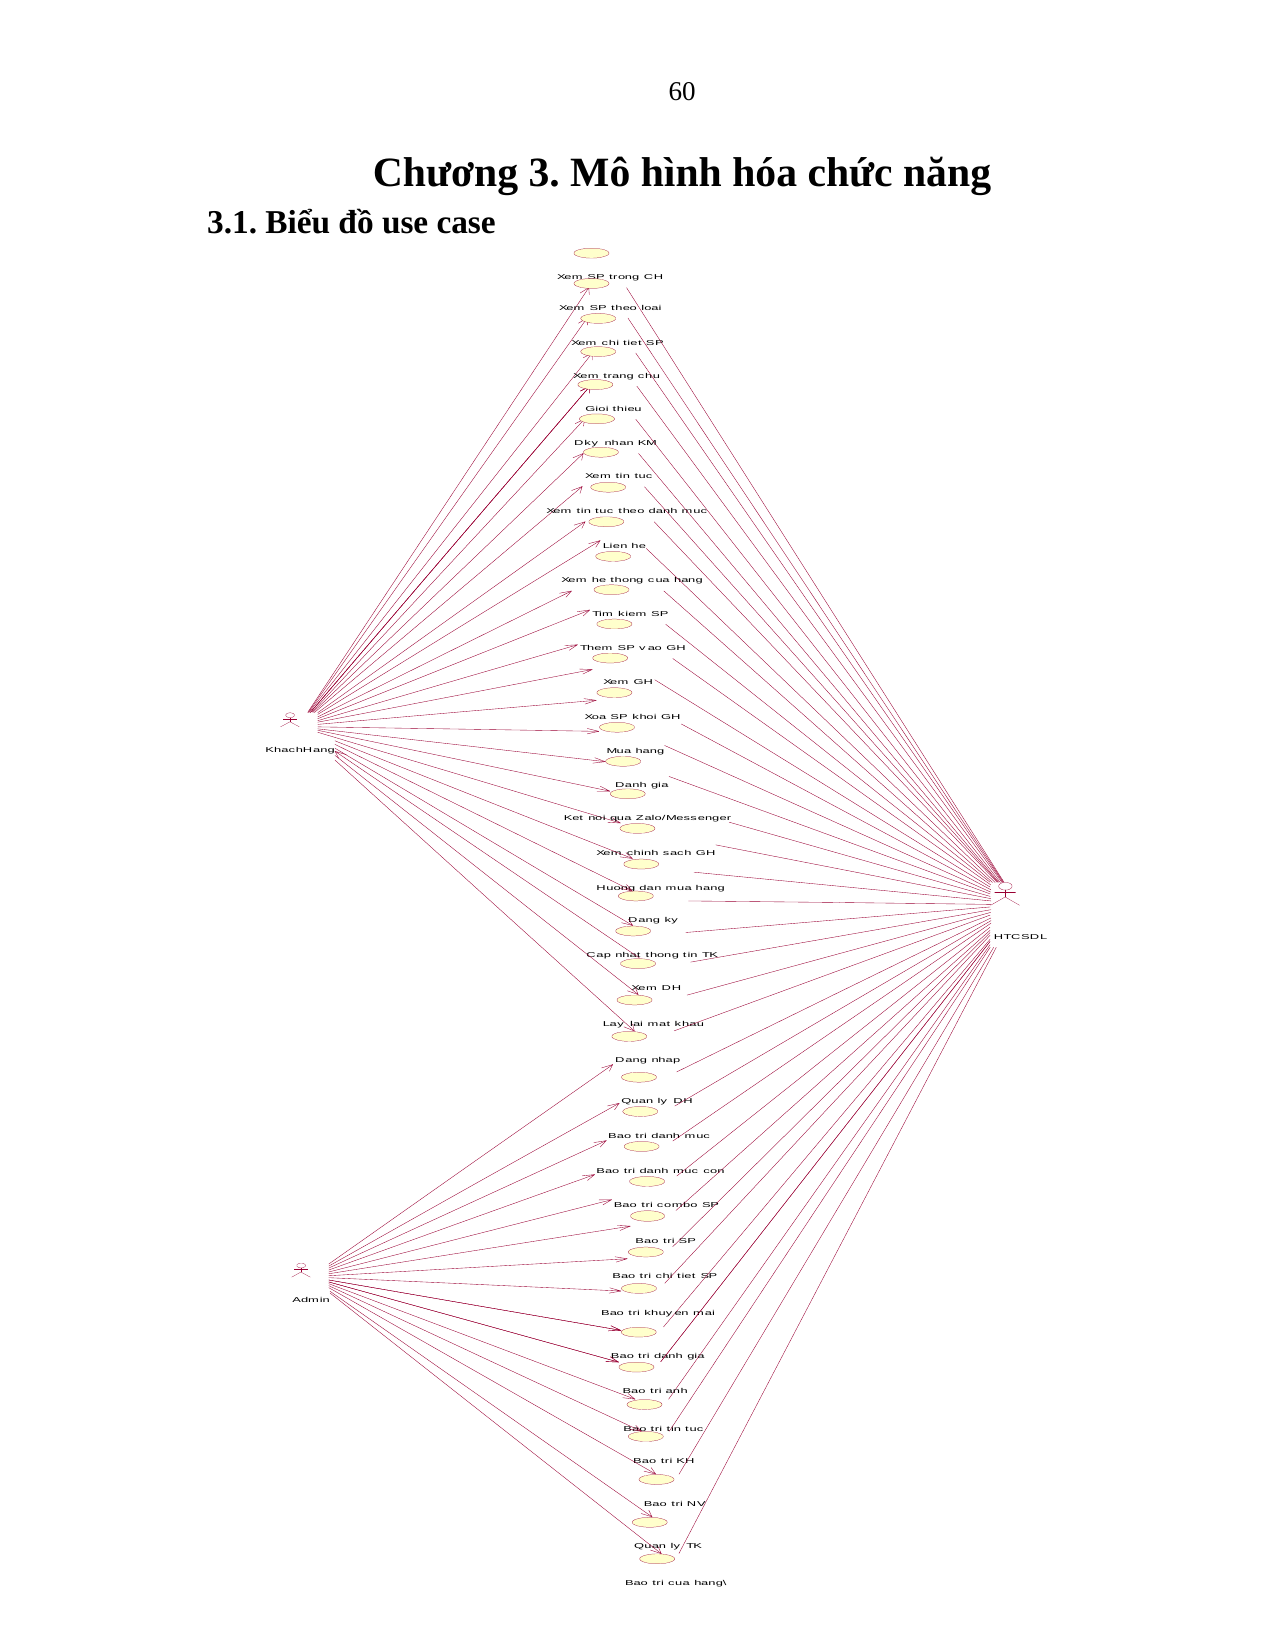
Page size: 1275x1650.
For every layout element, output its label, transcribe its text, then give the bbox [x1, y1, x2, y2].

subtitle Chương 3. Mô hình hóa chức năng [207, 148, 1157, 196]
subtitle 3.1. Biểu đồ use case [207, 203, 1157, 241]
